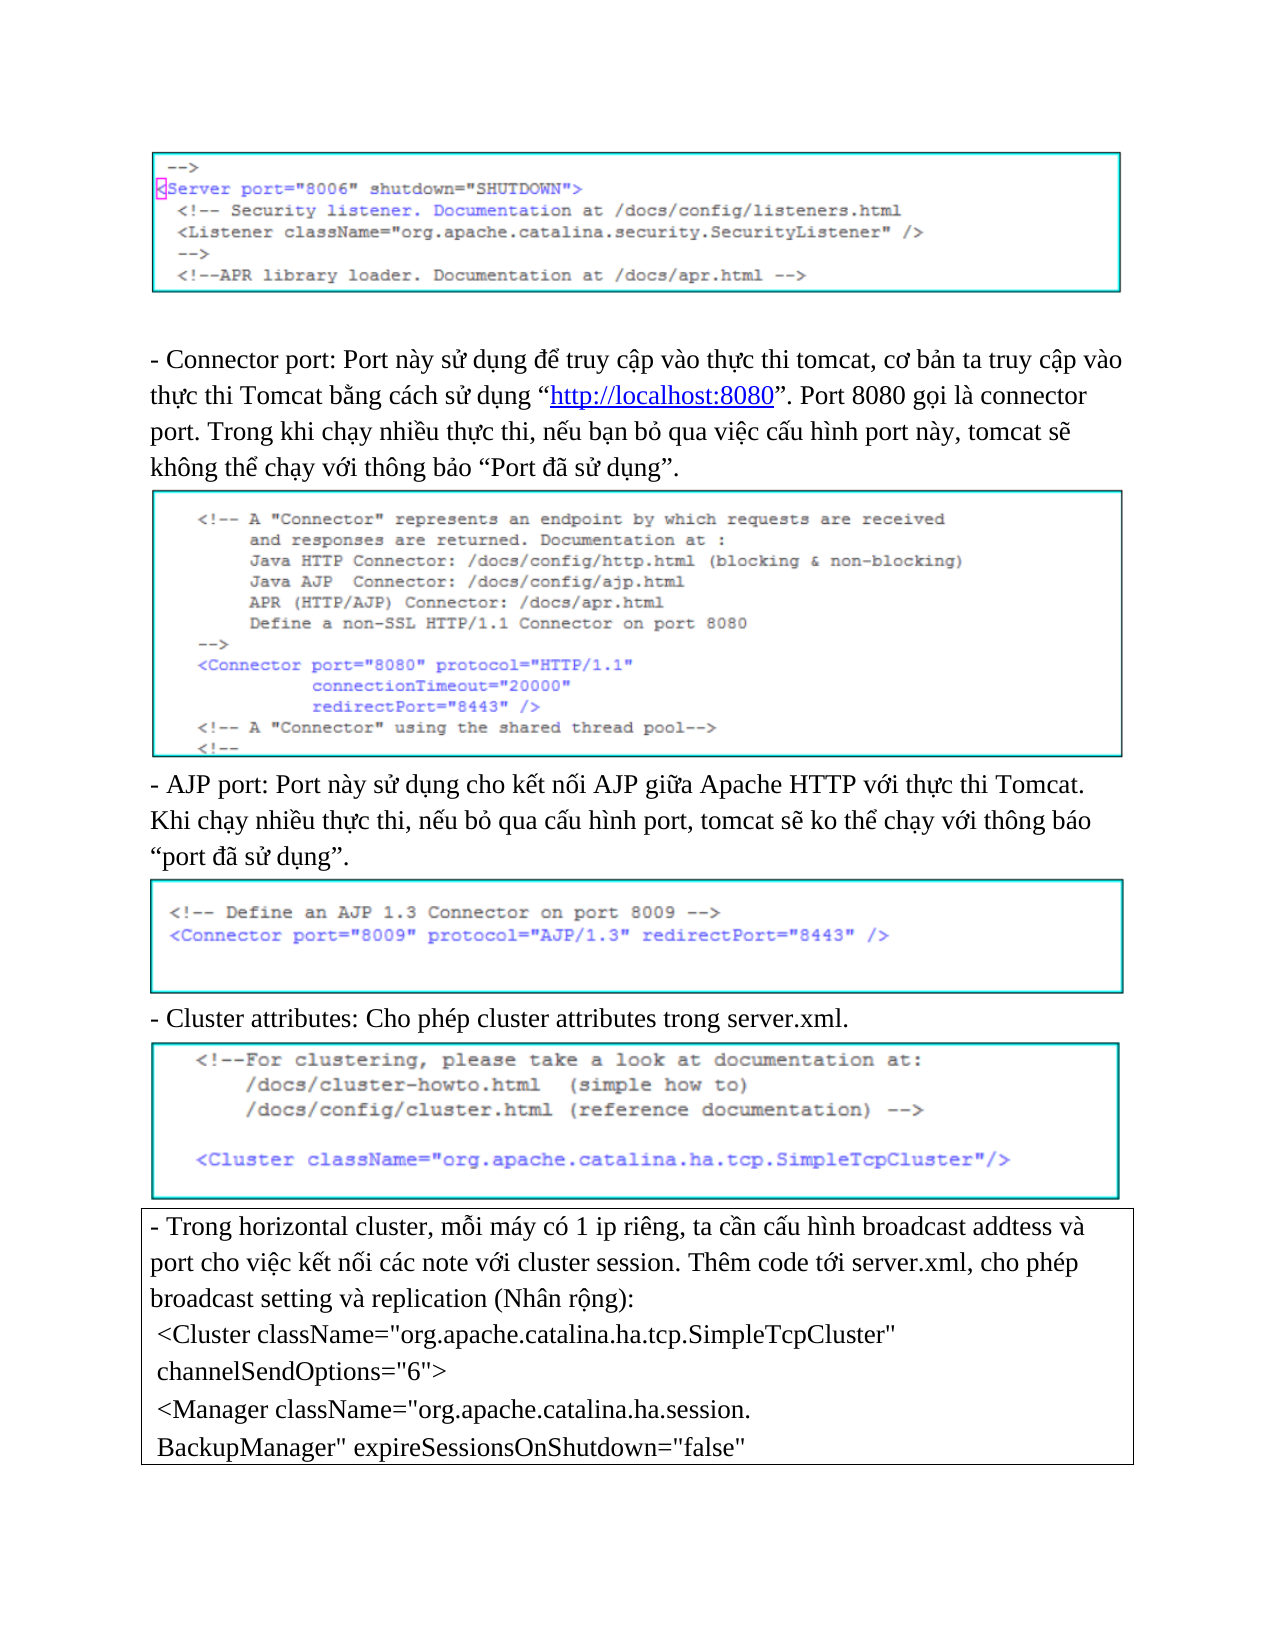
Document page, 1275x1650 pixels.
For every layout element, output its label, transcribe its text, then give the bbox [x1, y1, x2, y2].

picture [150, 488, 1125, 762]
text <Manager className="org.apache.catalina.ha.session. [142, 1390, 1133, 1424]
text - Connector port: Port này sử dụng để truy cập vào thực thi tomcat, cơ bản ta truy cập vào thực thi Tomcat bằng cách sử dụng “http://localhost:8080”. Port 8080 gọi là connector port. Trong khi chạy nhiều thực thi, nếu bạn bỏ qua việc cấu hình port này, tomcat sẽ không thể chạy với thông bảo “Port đã sử dụng”. [150, 343, 1125, 482]
picture [150, 877, 1125, 996]
text BackupManager" expireSessionsOnShutdown="false" [142, 1428, 1133, 1464]
picture [150, 1040, 1125, 1201]
picture [150, 150, 1125, 299]
text - AJP port: Port này sử dụng cho kết nối AJP giữa Apache HTTP với thực thi Tomcat. Khi chạy nhiều thực thi, nếu bỏ qua cấu hình port, tomcat sẽ ko thể chạy với thông báo “port đã sử dụng”. [150, 769, 1125, 871]
text - Cluster attributes: Cho phép cluster attributes trong server.xml. [150, 1002, 1125, 1033]
text channelSendOptions="6"> [142, 1352, 1133, 1387]
text - Trong horizontal cluster, mỗi máy có 1 ip riêng, ta cần cấu hình broadcast addtess và port cho việc kết nối các note với cluster session. Thêm code tới server.xml, cho phép broadcast setting và replication (Nhân rộng): <Cluster className="org.apache.catalina.ha.tcp.SimpleTcpCluster" [142, 1209, 1133, 1349]
